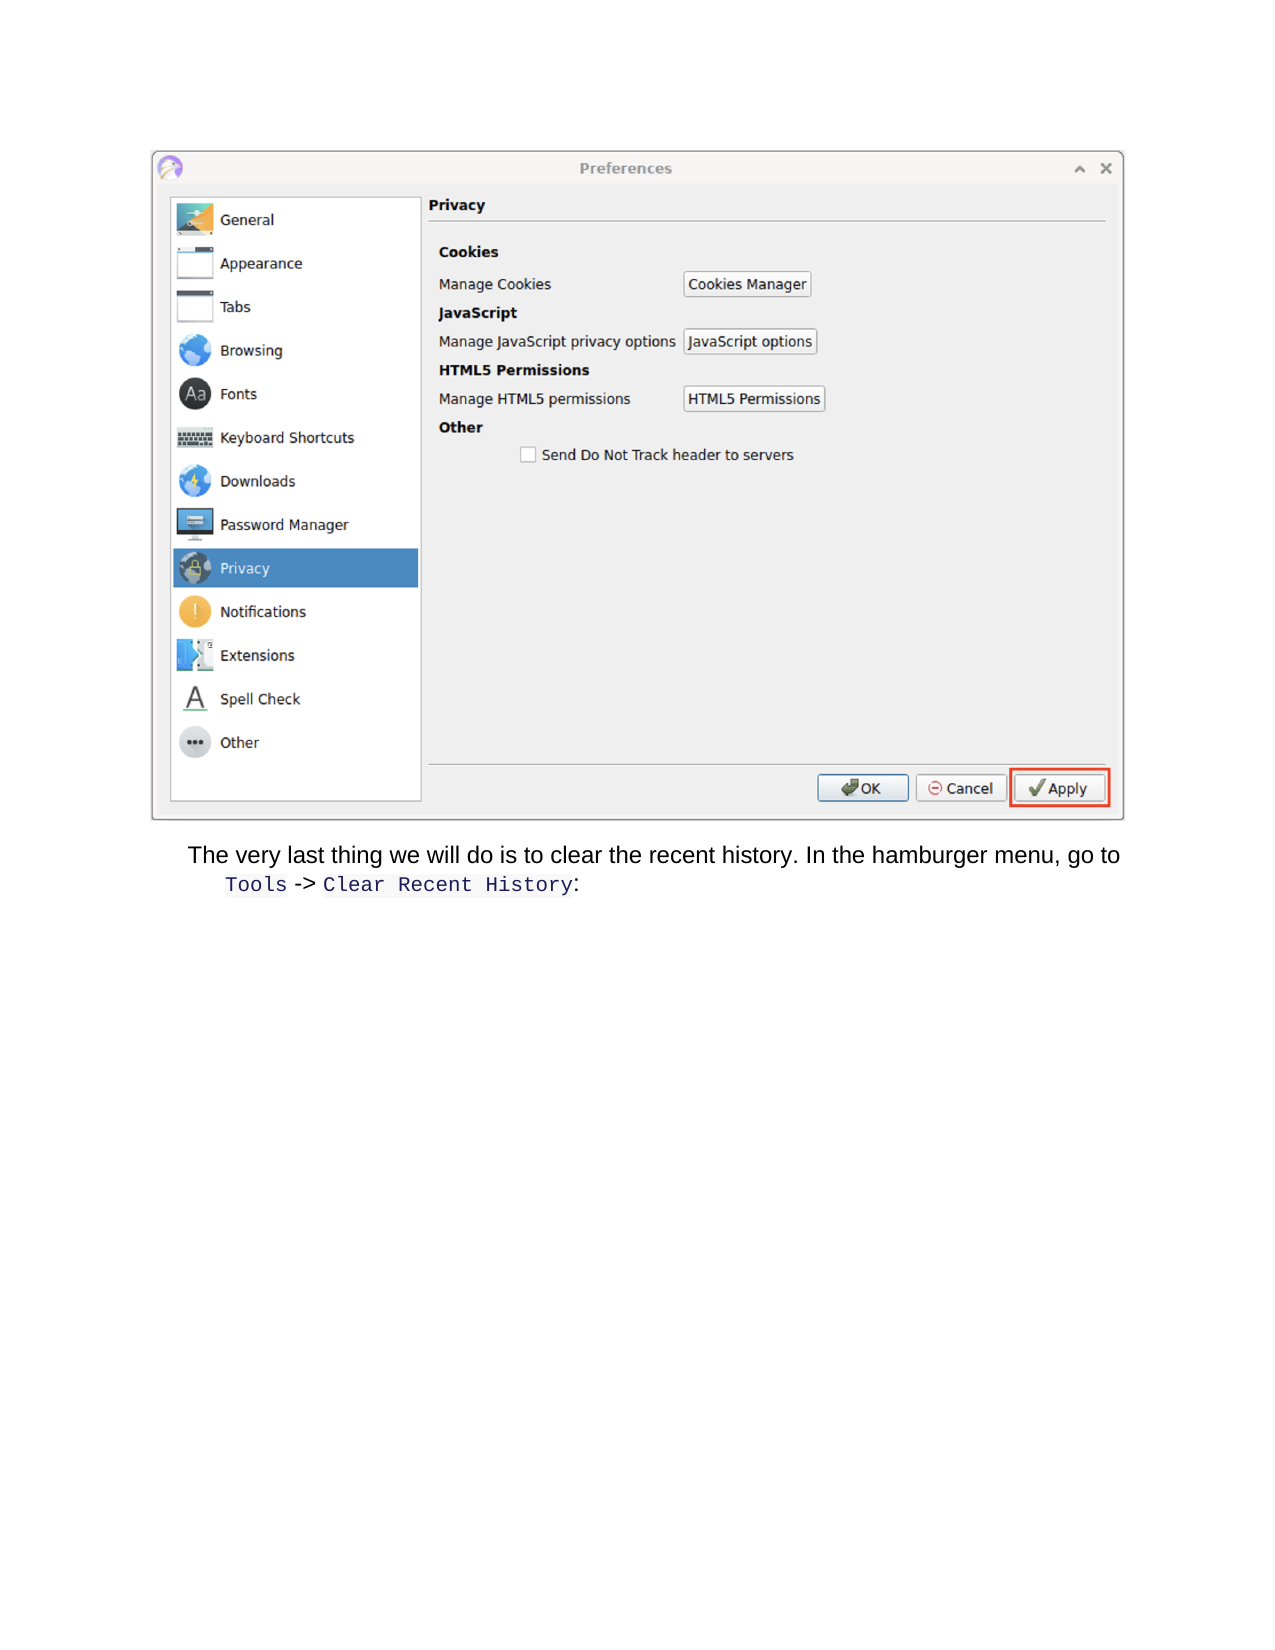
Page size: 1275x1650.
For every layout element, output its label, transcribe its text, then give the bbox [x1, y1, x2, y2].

list The very last thing we will do is to clear the recent history. In the hamburger menu, go to Tools -> Clear Recent History: [187, 841, 1125, 898]
picture [150, 150, 1125, 821]
